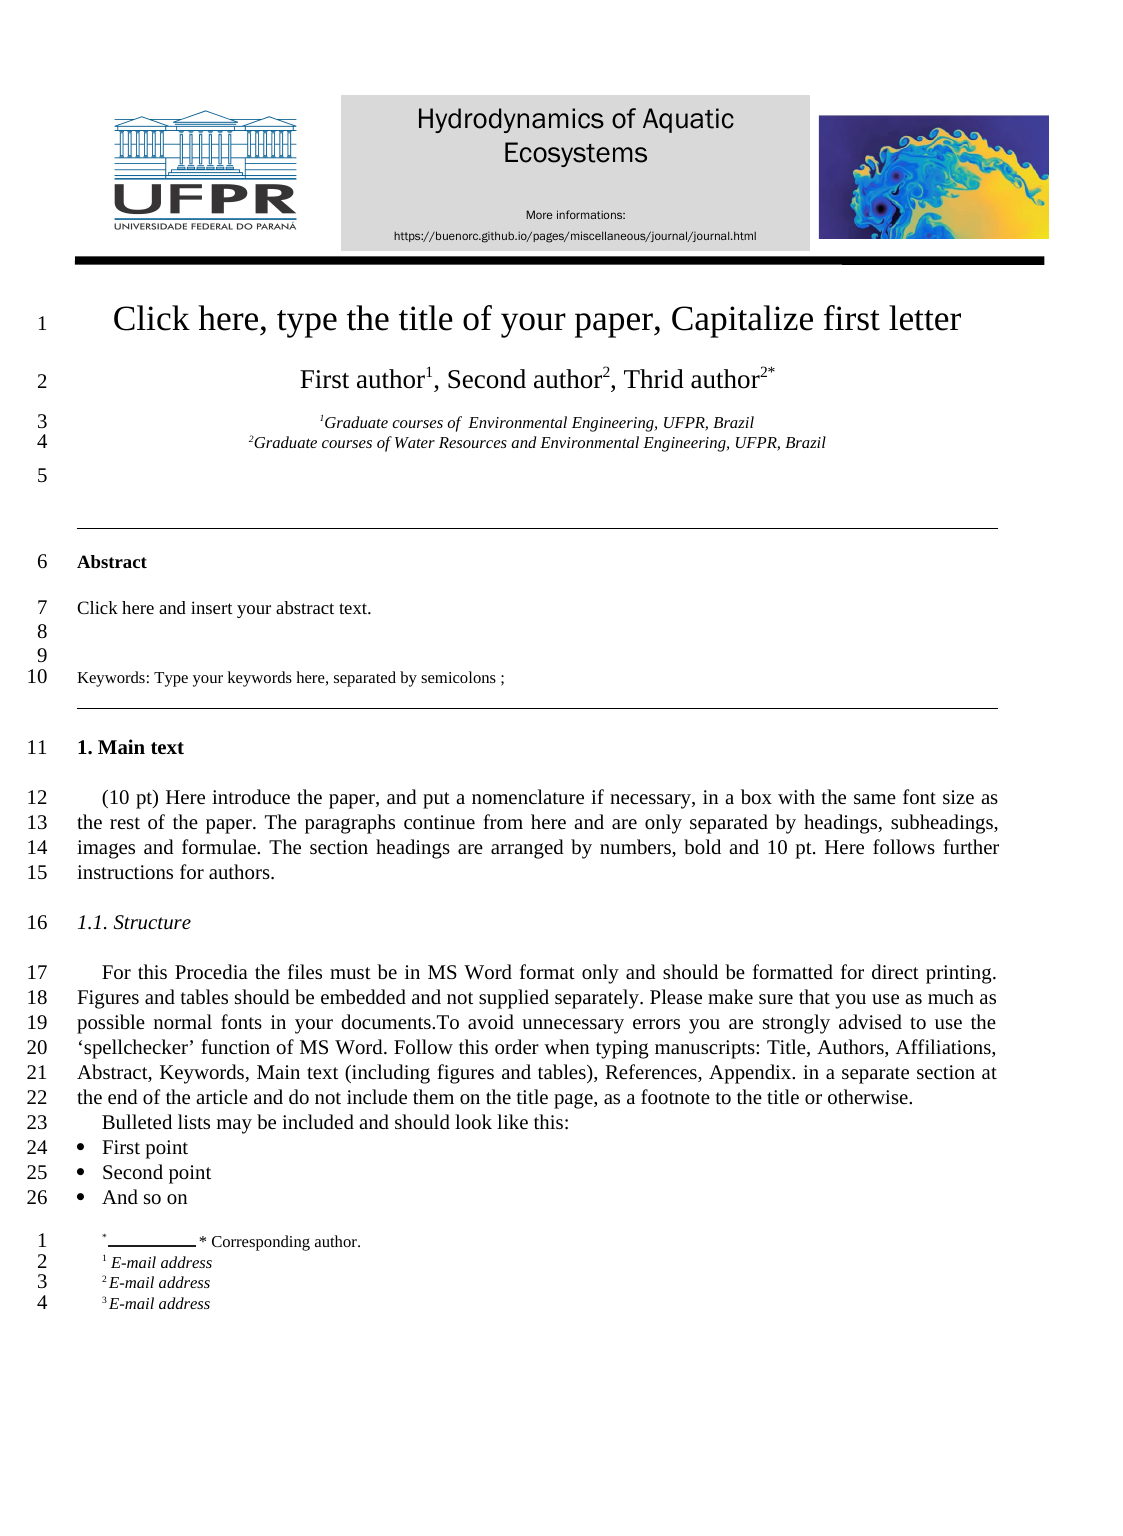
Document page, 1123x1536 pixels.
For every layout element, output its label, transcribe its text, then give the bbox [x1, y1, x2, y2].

text First author1, Second author2, Thrid author2 [77, 363, 998, 395]
text Abstract [77, 529, 998, 573]
text 1Graduate courses of Environmental Engineering, UFPR, Brazil [77, 411, 998, 432]
text 2Graduate courses of Water Resources and Environmental Engineering, UFPR, Brazil [77, 432, 998, 453]
list And so on [77, 1184, 998, 1209]
text (10 pt) Here introduce the paper, and put a nomenclature if necessary, in a box with the same font size as the rest of the paper. The paragraphs continue from here and are only separated by headings, subheadings, images and formulae. The section headings are arranged by numbers, bold and 10 pt. Here follows further instructions for authors. [77, 784, 1001, 884]
list Second point [77, 1159, 998, 1184]
list First point [77, 1134, 998, 1159]
picture [818, 103, 1049, 239]
text Structure [77, 909, 998, 934]
text Bulleted lists may be included and should look like this: [77, 1109, 998, 1134]
text For this Procedia the files must be in MS Word format only and should be formatted for direct printing. Figures and tables should be embedded and not supplied separately. Please make sure that you use as much as possible normal fonts in your documents.To avoid unnecessary errors you are strongly advised to use the ‘spellchecker’ function of MS Word. Follow this order when typing manuscripts: Title, Authors, Affiliations, Abstract, Keywords, Main text (including figures and tables), References, Appendix. in a separate section at the end of the article and do not include them on the title page, as a footnote to the title or otherwise. [77, 959, 998, 1109]
picture [111, 106, 300, 234]
